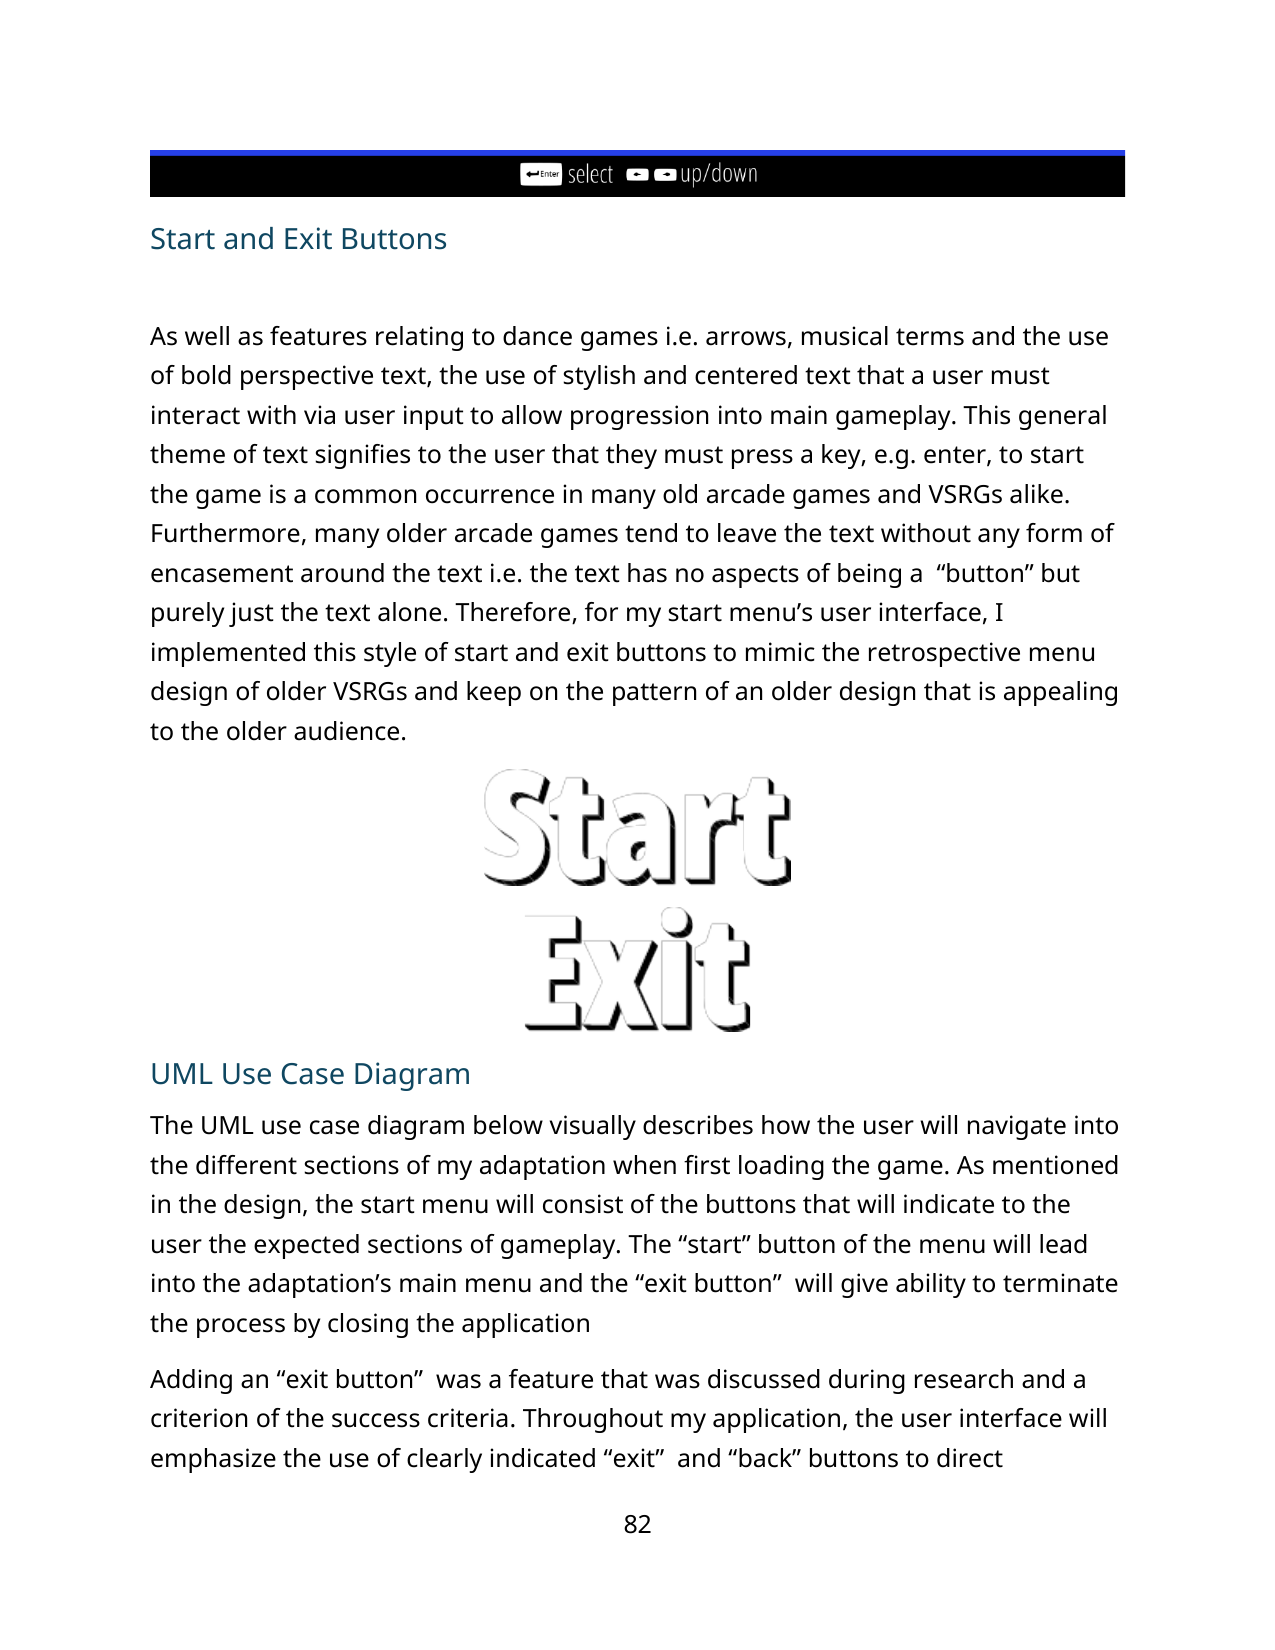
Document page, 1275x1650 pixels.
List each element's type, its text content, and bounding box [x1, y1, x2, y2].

picture [150, 150, 1125, 197]
subtitle Start and Exit Buttons [150, 218, 1125, 304]
subtitle UML Use Case Diagram [150, 1054, 1125, 1093]
picture [524, 907, 751, 1032]
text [150, 1361, 1125, 1474]
text As well as features relating to dance games i.e. arrows, musical terms and the use of bold perspective text, the use of stylish and centered text that a user must interact with via user input to allow progression into main gameplay. This general theme of text signifies to the user that they must press a key, e.g. enter, to start the game is a common occurrence in many old arcade games and VSRGs alike. Furthermore, many older arcade games tend to leave the text without any form of encasement around the text i.e. the text has no aspects of being a “button” but purely just the text alone. Therefore, for my start menu’s user interface, I implemented this style of start and exit buttons to mimic the retrospective menu design of older VSRGs and keep on the pattern of an older design that is appealing to the older audience. [150, 318, 1125, 747]
picture [484, 769, 791, 886]
text The UML use case diagram below visually describes how the user will navigate into the different sections of my adaptation when first loading the game. As mentioned in the design, the start menu will consist of the buttons that will indicate to the user the expected sections of gameplay. The “start” button of the menu will lead into the adaptation’s main menu and the “exit button” will give ability to terminate the process by closing the application [150, 1108, 1125, 1339]
